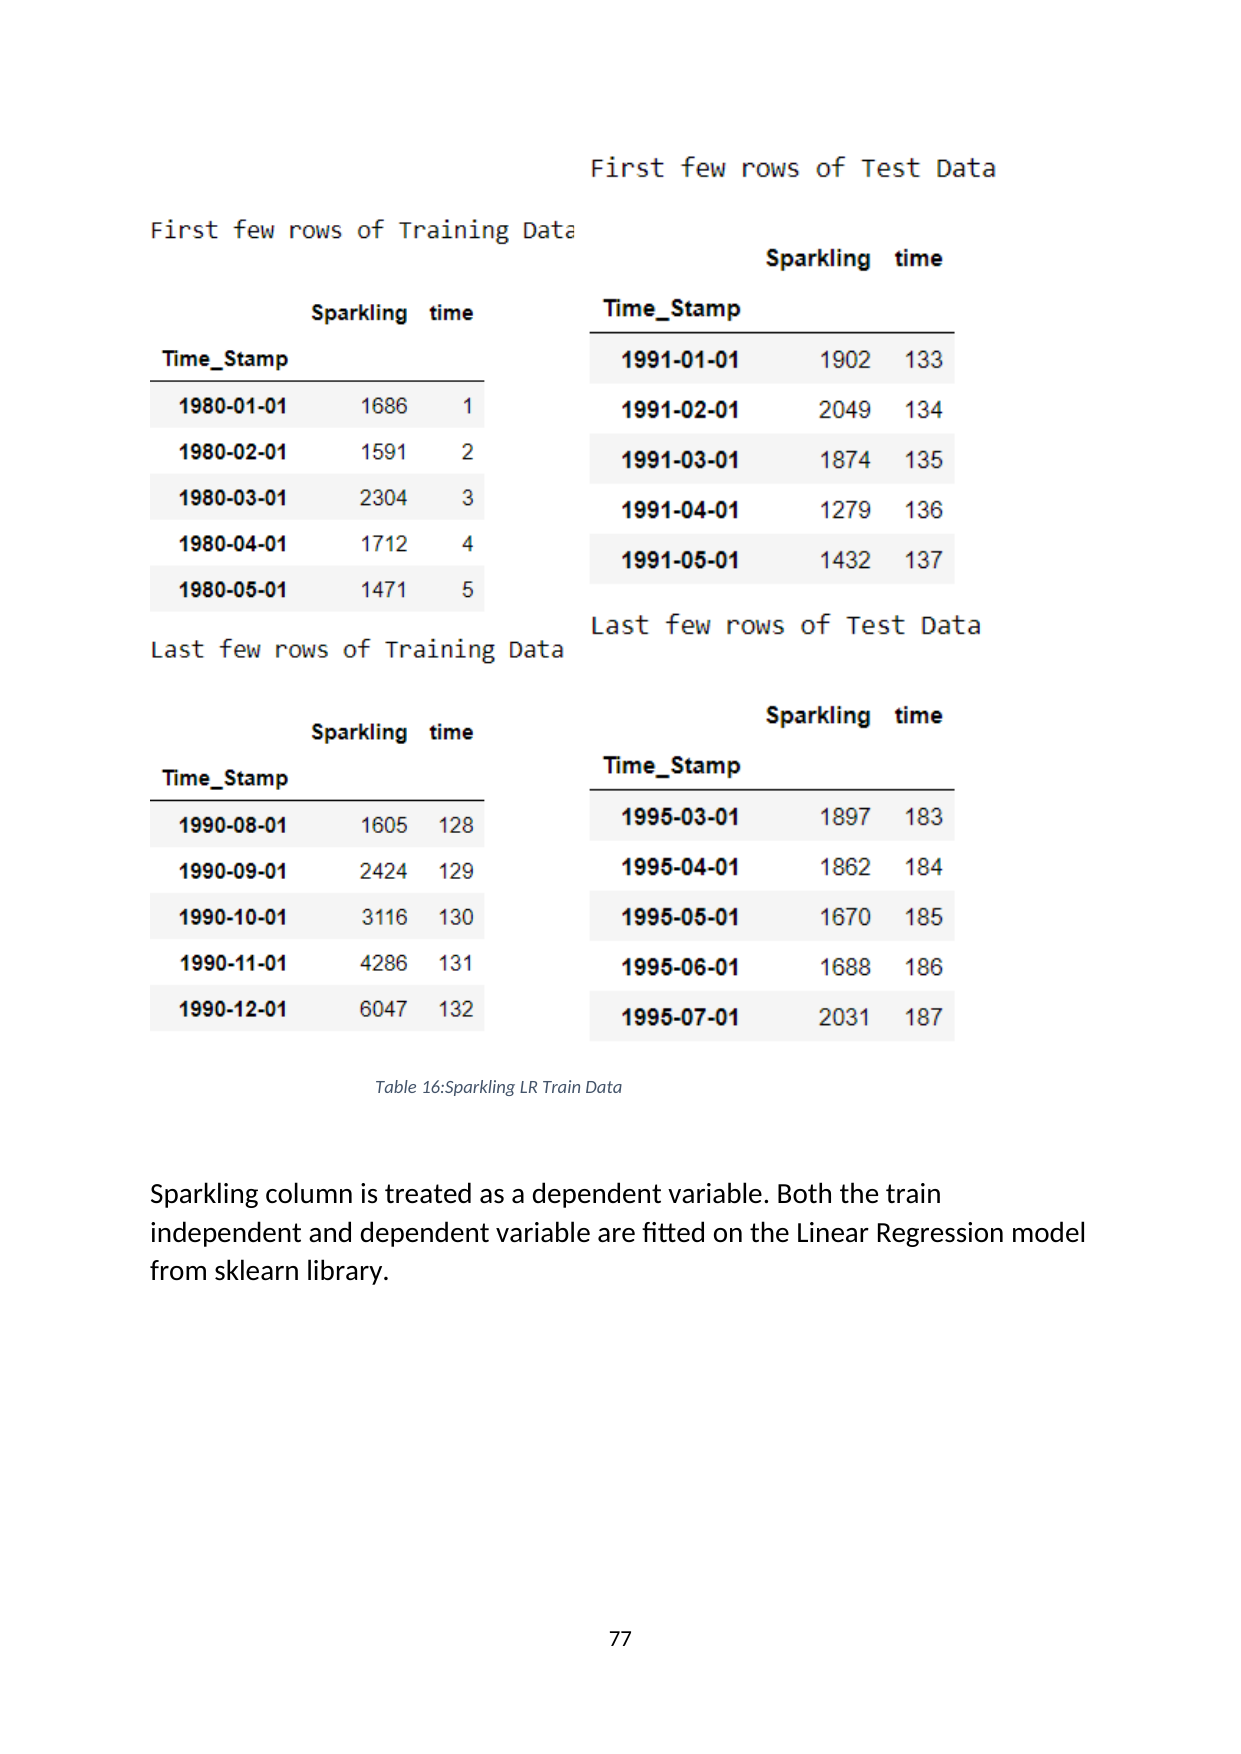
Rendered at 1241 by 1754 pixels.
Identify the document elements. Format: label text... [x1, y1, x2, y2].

picture [150, 215, 575, 1057]
text Sparkling column is treated as a dependent variable. Both the train independent and dependent variable are fitted on the Linear Regression model from sklearn library. [150, 1175, 1090, 1288]
picture [579, 150, 1005, 1057]
